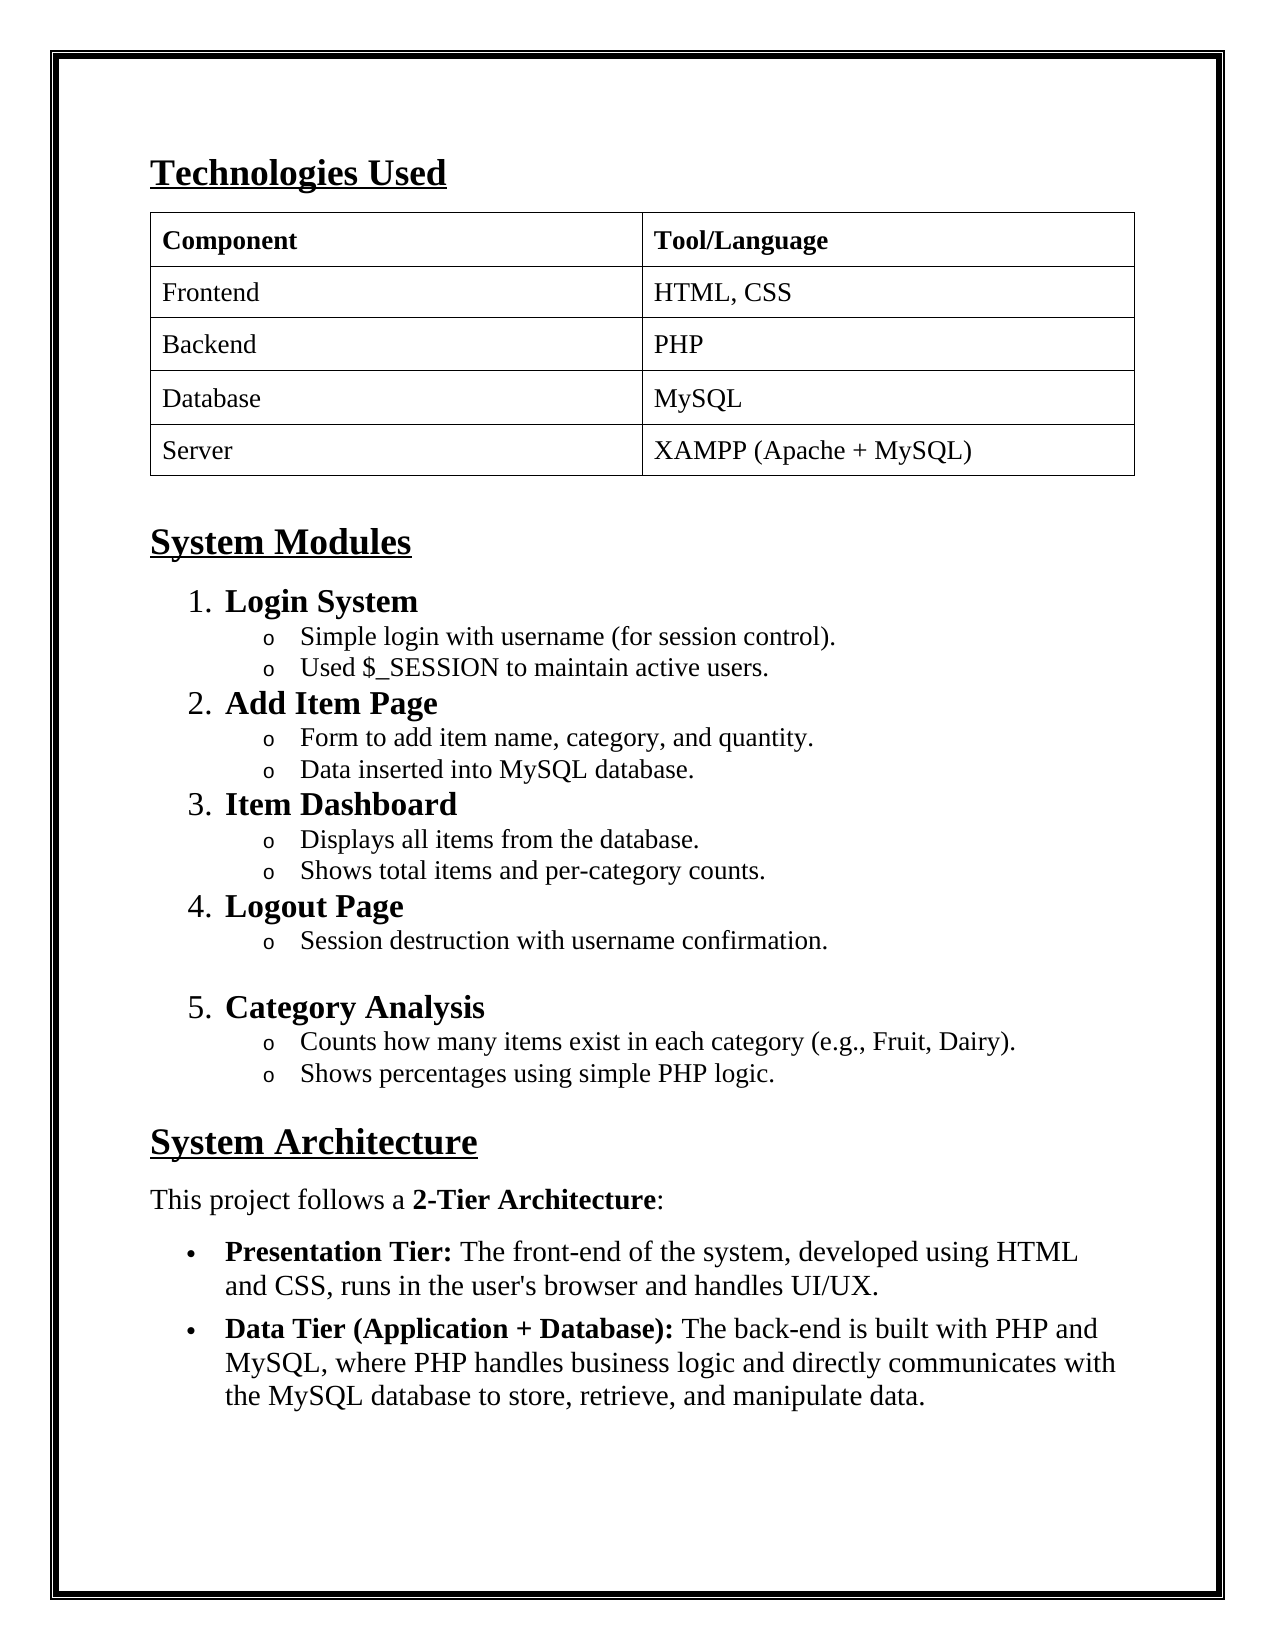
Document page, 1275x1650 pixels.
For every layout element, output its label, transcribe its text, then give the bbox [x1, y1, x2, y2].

text This project follows a 2-Tier Architecture: [150, 1182, 1125, 1215]
list Session destruction with username confirmation. [262, 924, 1125, 956]
text Technologies Used [150, 150, 1125, 193]
table_cell Backend [151, 318, 642, 370]
table_header Tool/Language [643, 213, 1134, 266]
list Displays all items from the database. [262, 823, 1125, 854]
list Login System [187, 581, 1125, 620]
text System Modules [150, 519, 1125, 562]
list Category Analysis [187, 987, 1125, 1025]
table_header Component [151, 213, 642, 266]
list Logout Page [187, 886, 1125, 924]
table_cell PHP [643, 318, 1134, 370]
list Data Tier (Application + Database): The back-end is built with PHP and MySQL, where PHP handles business logic and directly communicates with the MySQL database to store, retrieve, and manipulate data. [187, 1311, 1125, 1412]
text System Architecture [150, 1119, 1125, 1163]
list Add Item Page [187, 683, 1125, 721]
list Used $_SESSION to maintain active users. [262, 651, 1125, 683]
list Shows total items and per-category counts. [262, 854, 1125, 886]
table_cell Frontend [151, 267, 642, 317]
table_cell Server [151, 425, 642, 475]
list Simple login with username (for session control). [262, 620, 1125, 651]
list Item Dashboard [187, 784, 1125, 823]
table_cell XAMPP (Apache + MySQL) [643, 425, 1134, 475]
list Data inserted into MySQL database. [262, 753, 1125, 784]
table_cell HTML, CSS [643, 267, 1134, 317]
list Counts how many items exist in each category (e.g., Fruit, Dairy). [262, 1025, 1125, 1057]
list Presentation Tier: The front-end of the system, developed using HTML and CSS, runs in the user's browser and handles UI/UX. [187, 1234, 1125, 1302]
list Shows percentages using simple PHP logic. [262, 1057, 1125, 1088]
table_cell Database [151, 371, 642, 424]
list Form to add item name, category, and quantity. [262, 721, 1125, 753]
table_cell MySQL [643, 371, 1134, 424]
